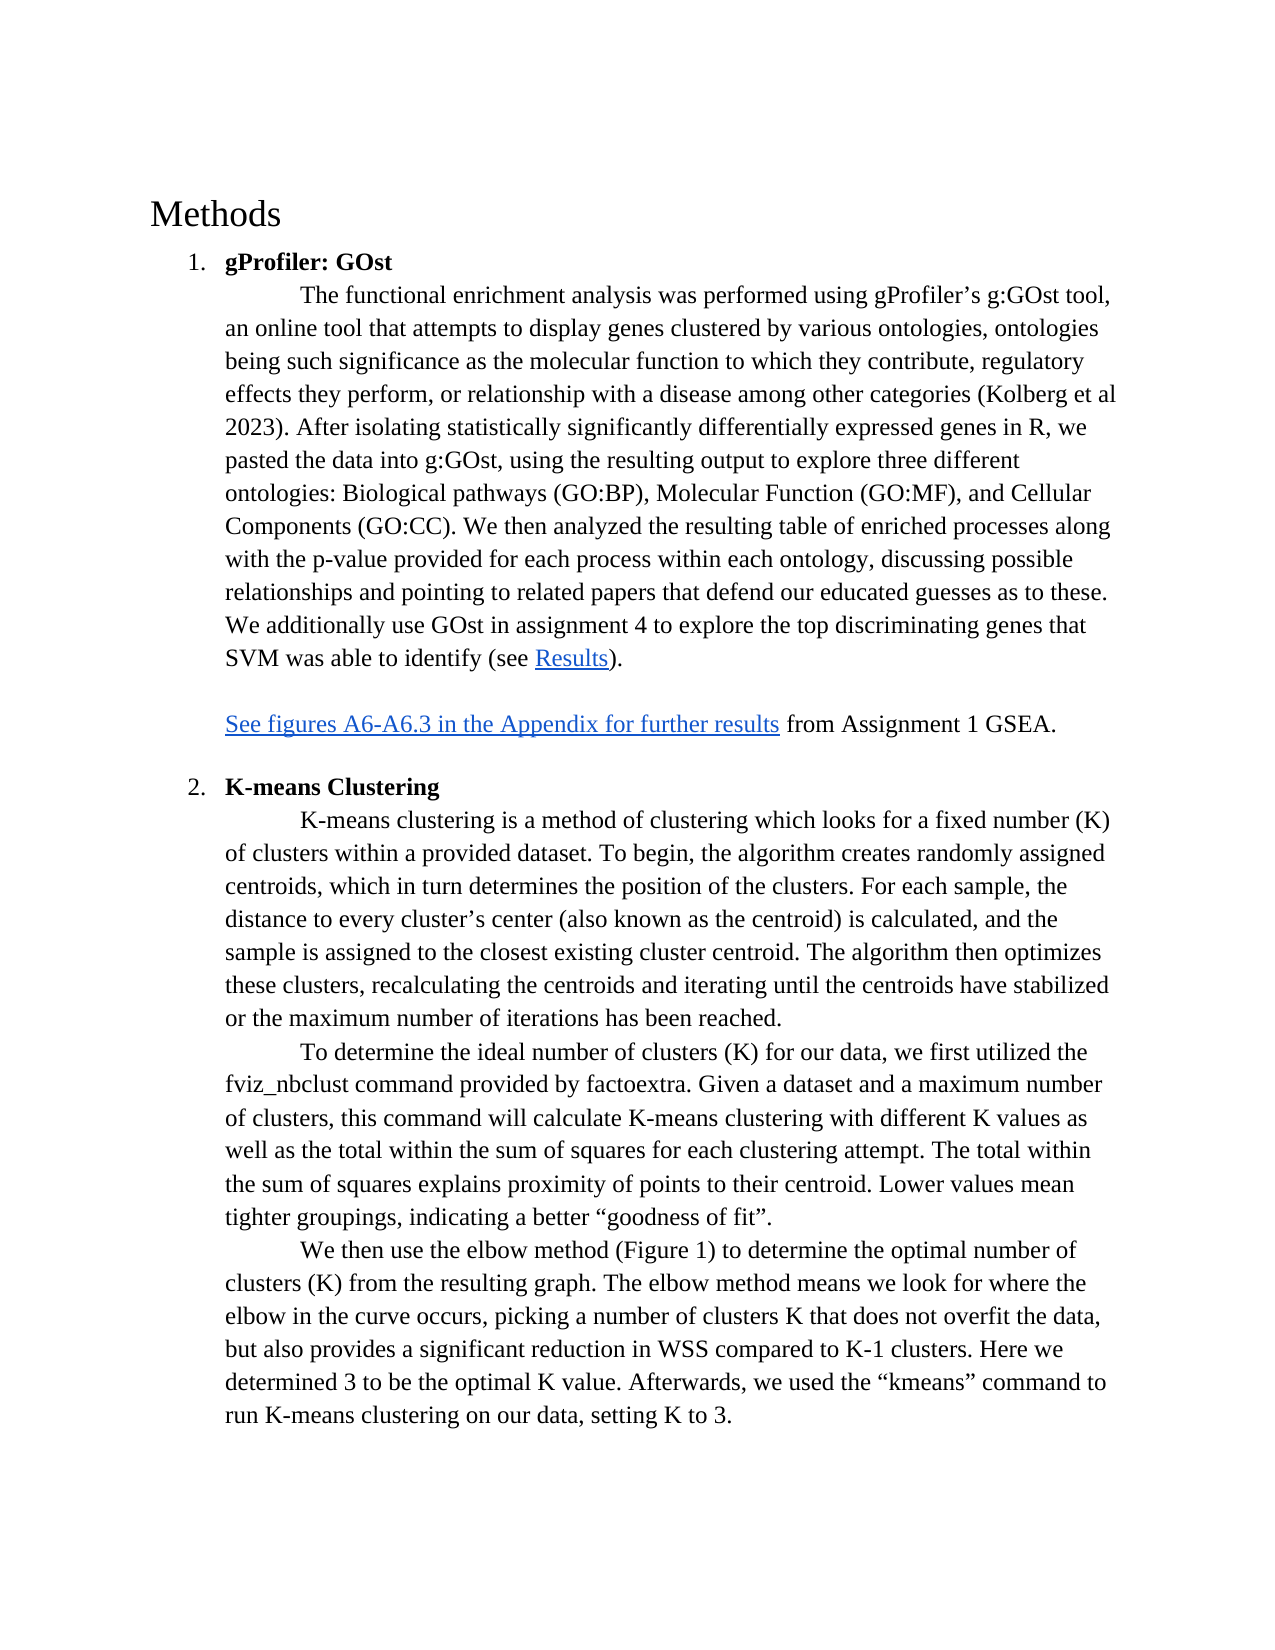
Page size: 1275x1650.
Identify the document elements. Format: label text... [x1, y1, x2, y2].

list gProfiler: GOst The functional enrichment analysis was performed using gProfiler’s g:GOst tool, an online tool that attempts to display genes clustered by various ontologies, ontologies being such significance as the molecular function to which they contribute, regulatory effects they perform, or relationship with a disease among other categories (Kolberg et al 2023). After isolating statistically significantly differentially expressed genes in R, we pasted the data into g:GOst, using the resulting output to explore three different ontologies: Biological pathways (GO:BP), Molecular Function (GO:MF), and Cellular Components (GO:CC). We then analyzed the resulting table of enriched processes along with the p-value provided for each process within each ontology, discussing possible relationships and pointing to related papers that defend our educated guesses as to these. We additionally use GOst in assignment 4 to explore the top discriminating genes that SVM was able to identify (see Results). See figures A6-A6.3 in the Appendix for further results from Assignment 1 GSEA. [187, 247, 1125, 768]
list K-means Clustering K-means clustering is a method of clustering which looks for a fixed number (K) of clusters within a provided dataset. To begin, the algorithm creates randomly assigned centroids, which in turn determines the position of the clusters. For each sample, the distance to every cluster’s center (also known as the centroid) is calculated, and the sample is assigned to the closest existing cluster centroid. The algorithm then optimizes these clusters, recalculating the centroids and iterating until the centroids have stabilized or the maximum number of iterations has been reached. To determine the ideal number of clusters (K) for our data, we first utilized the fviz_nbclust command provided by factoextra. Given a dataset and a maximum number of clusters, this command will calculate K-means clustering with different K values as well as the total within the sum of squares for each clustering attempt. The total within the sum of squares explains proximity of points to their centroid. Lower values mean tighter groupings, indicating a better “goodness of fit”. We then use the elbow method (Figure 1) to determine the optimal number of clusters (K) from the resulting graph. The elbow method means we look for where the elbow in the curve occurs, picking a number of clusters K that does not overfit the data, but also provides a significant reduction in WSS compared to K-1 clusters. Here we determined 3 to be the optimal K value. Afterwards, we used the “kmeans” command to run K-means clustering on our data, setting K to 3. [187, 772, 1125, 1428]
subtitle Methods [150, 192, 1125, 235]
